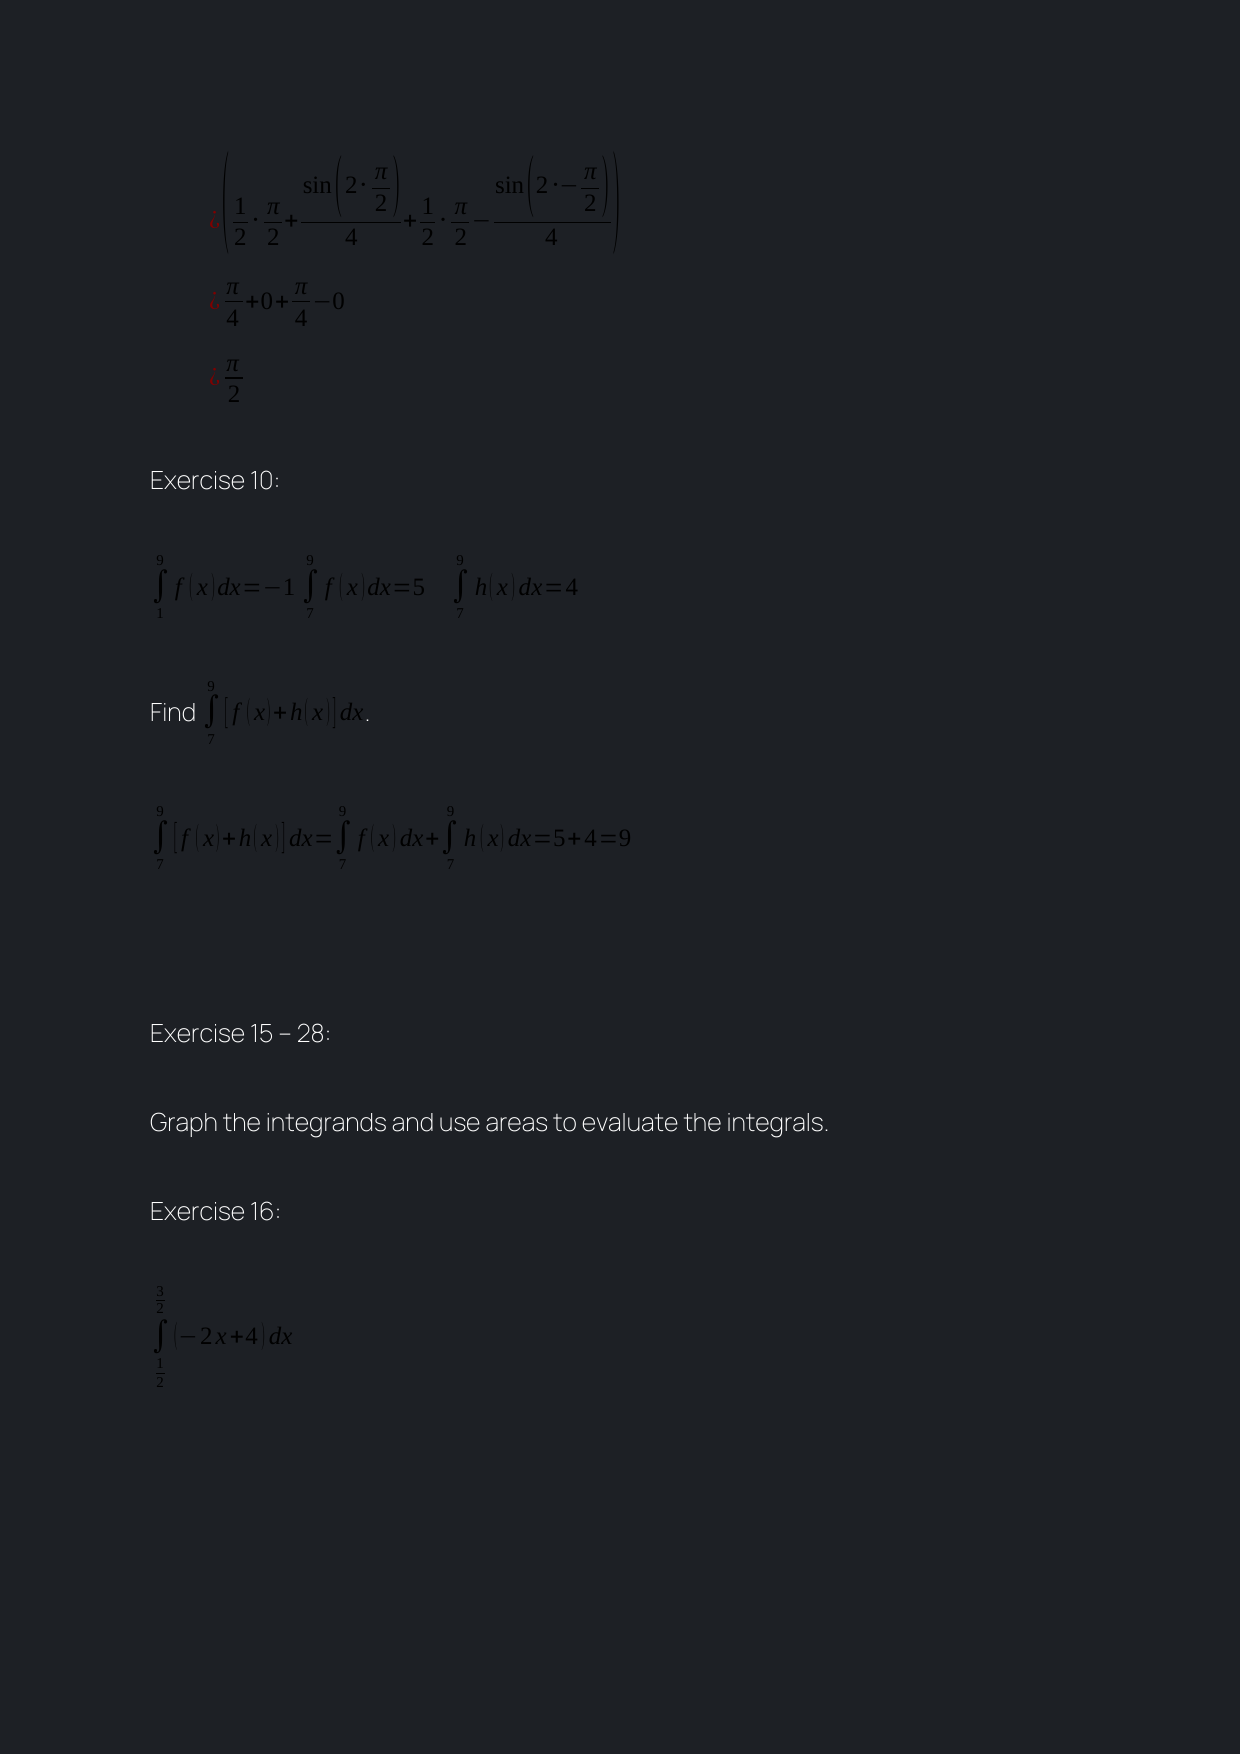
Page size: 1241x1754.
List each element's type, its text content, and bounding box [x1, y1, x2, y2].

text Exercise 10: [150, 463, 1090, 497]
text Exercise 15 – 28: [150, 1016, 1090, 1050]
text Find . [150, 677, 1090, 747]
text Graph the integrands and use areas to evaluate the integrals. [150, 1105, 1090, 1139]
text Exercise 16: [150, 1194, 1090, 1228]
